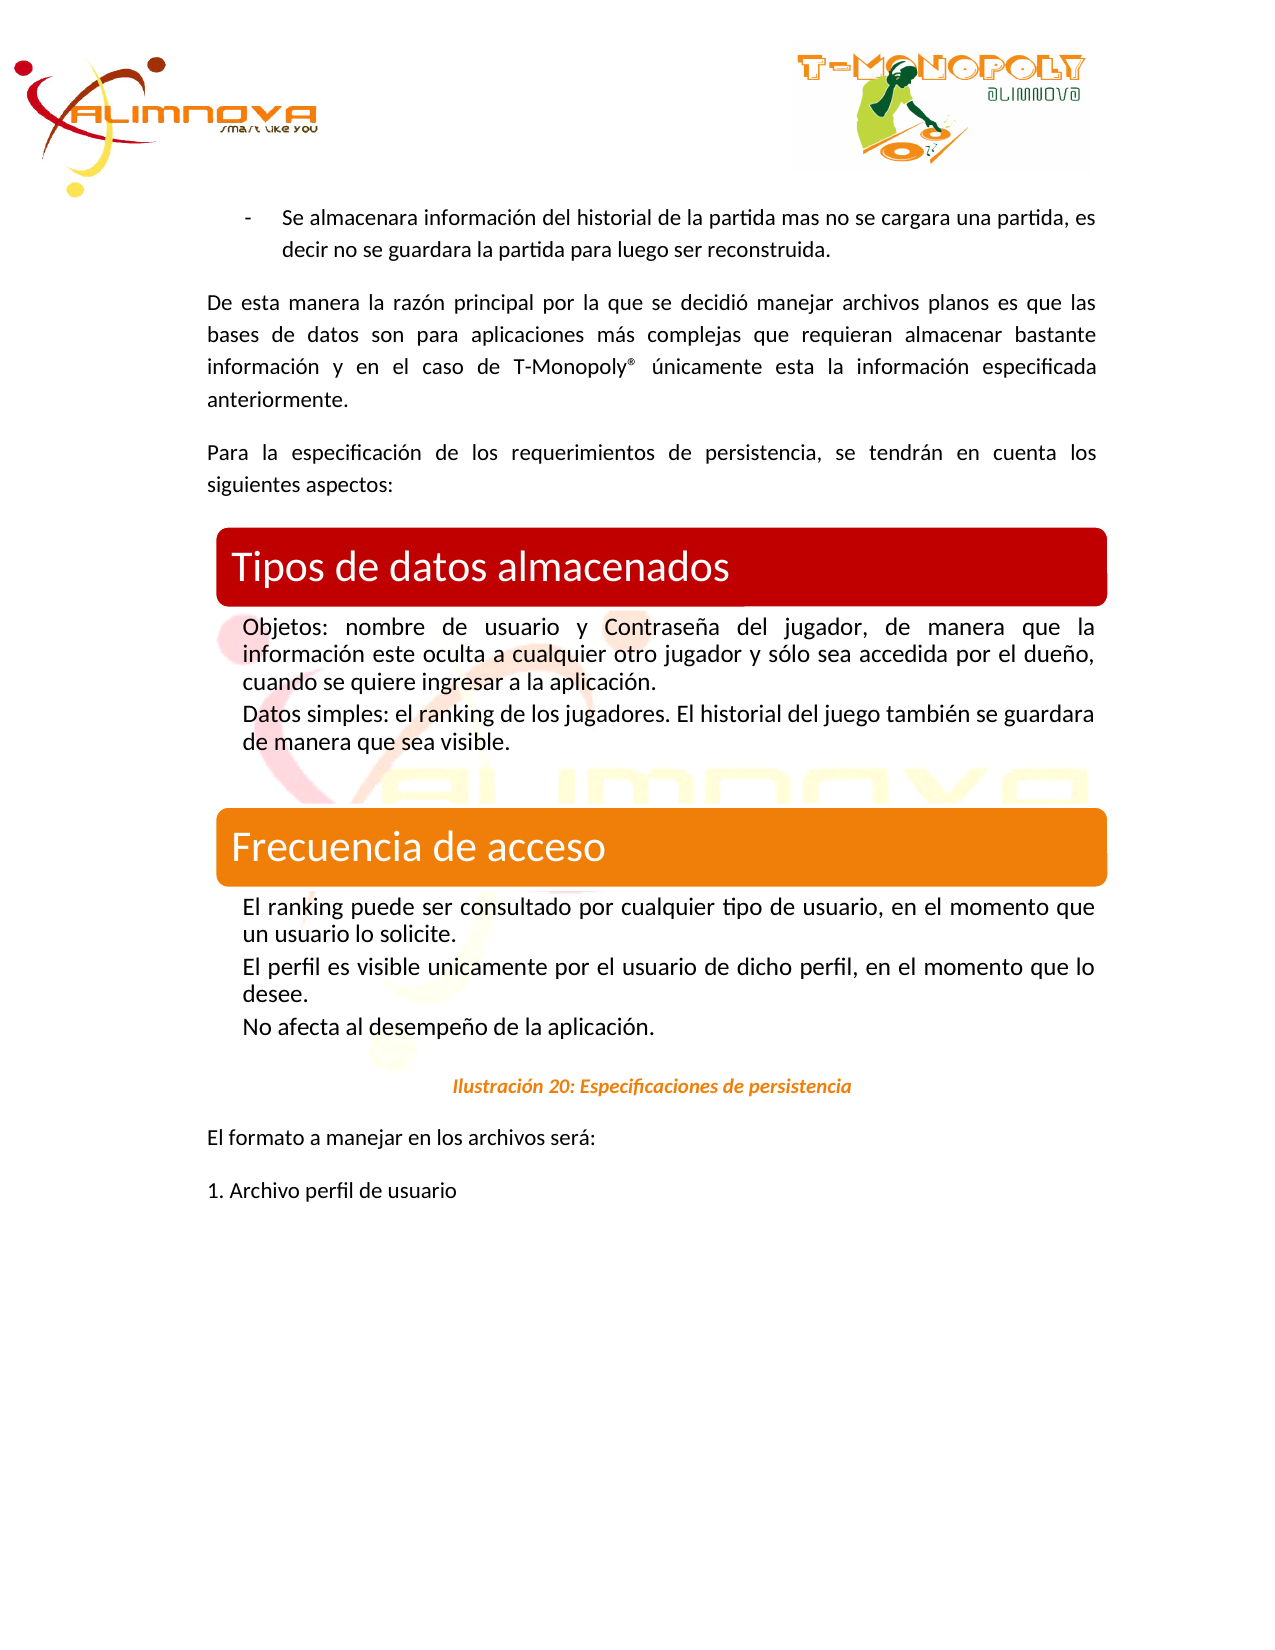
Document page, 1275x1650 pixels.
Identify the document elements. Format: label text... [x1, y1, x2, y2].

picture [792, 40, 1093, 173]
text De esta manera la razón principal por la que se decidió manejar archivos planos es que las bases de datos son para aplicaciones más complejas que requieran almacenar bastante información y en el caso de T-Monopoly® únicamente esta la información especificada anteriormente. [207, 288, 1098, 413]
text 1. Archivo perfil de usuario [207, 1176, 1098, 1204]
text Para la especificación de los requerimientos de persistencia, se tendrán en cuenta los siguientes aspectos: [207, 438, 1098, 498]
list Se almacenara información del historial de la partida mas no se cargara una partida, es decir no se guardara la partida para luego ser reconstruida. [244, 177, 1098, 263]
text El formato a manejar en los archivos será: [207, 1123, 1098, 1151]
picture [10, 55, 319, 199]
